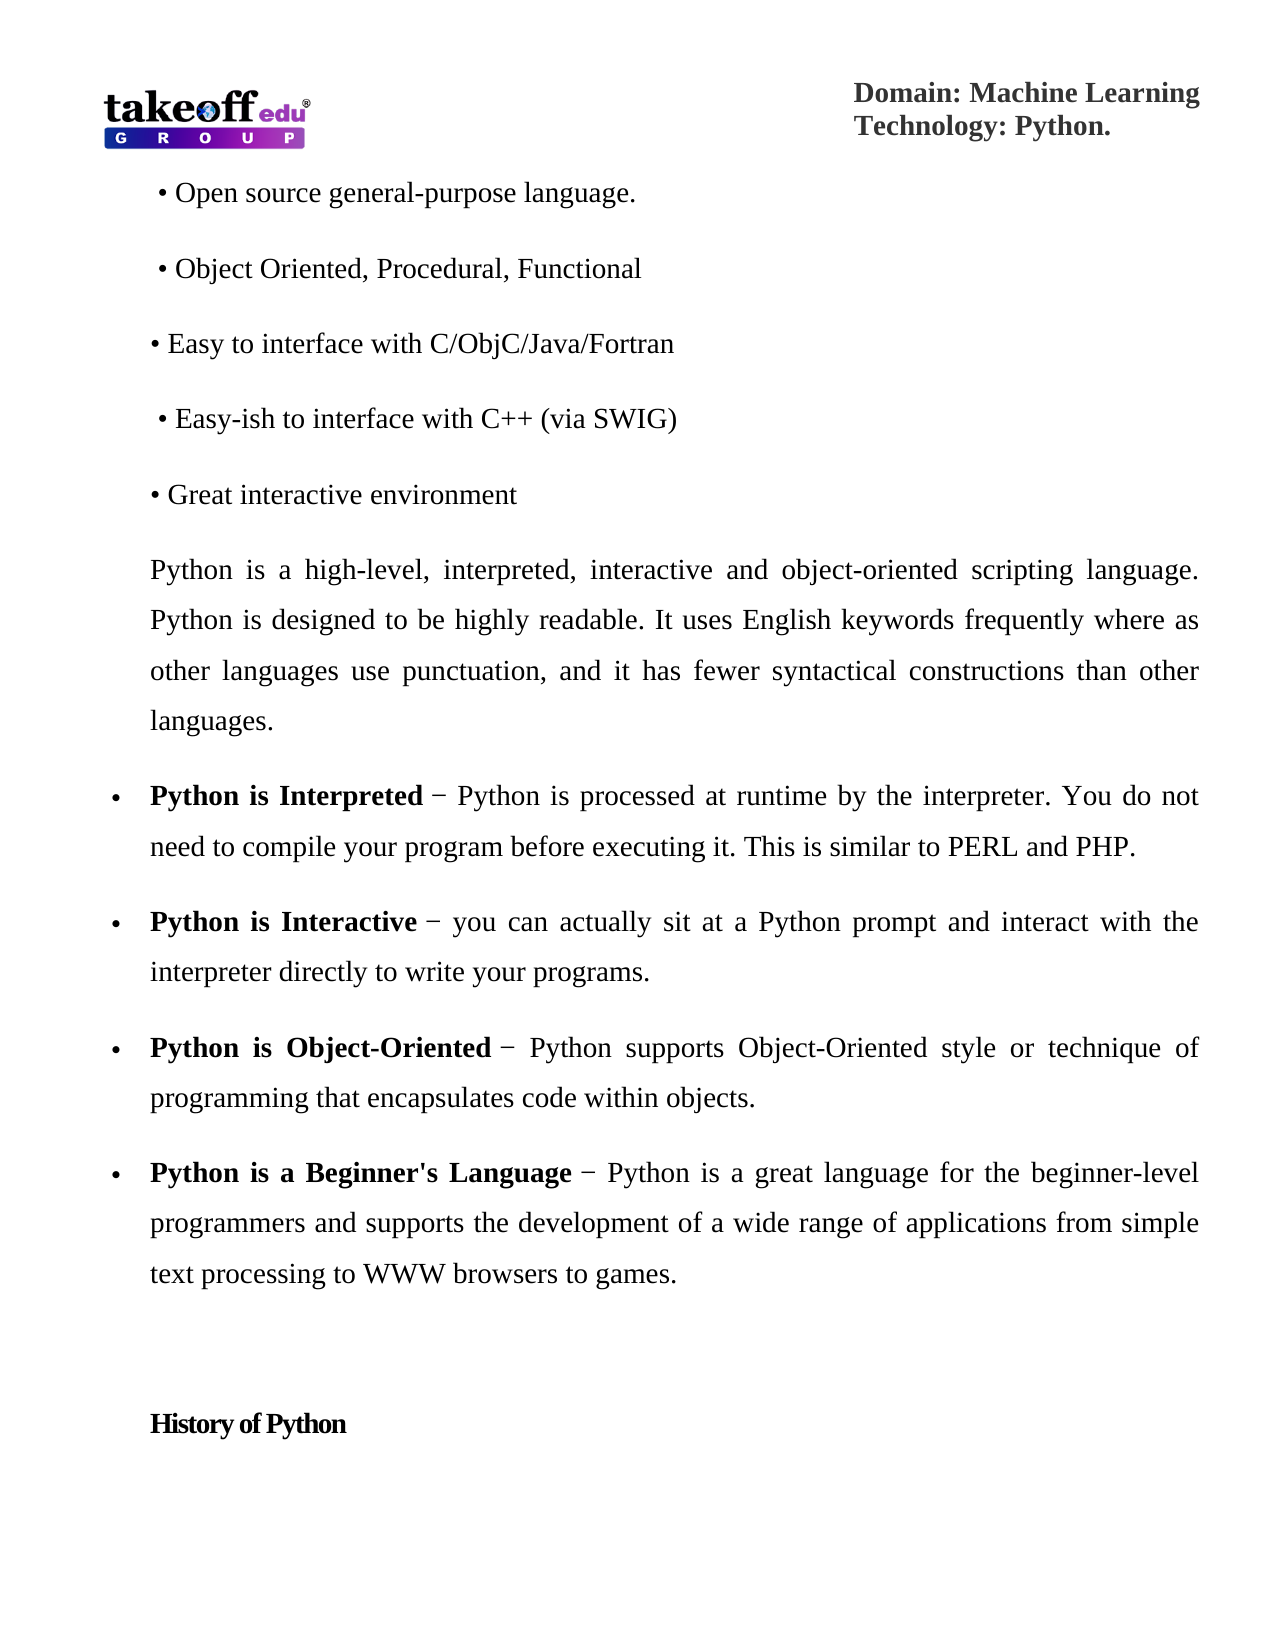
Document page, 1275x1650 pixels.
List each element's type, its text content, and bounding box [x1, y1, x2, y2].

text • Open source general-purpose language. [150, 176, 1200, 209]
list Python is Interactive − you can actually sit at a Python prompt and interact with the interpreter directly to write your programs. [112, 904, 1200, 988]
text • Great interactive environment [150, 477, 1200, 510]
text • Object Oriented, Procedural, Functional [150, 251, 1200, 284]
text • Easy to interface with C/ObjC/Java/Fortran [150, 326, 1200, 360]
picture [101, 86, 313, 157]
text • Easy-ish to interface with C++ (via SWIG) [150, 402, 1200, 435]
list Python is Interpreted − Python is processed at runtime by the interpreter. You do not need to compile your program before executing it. This is similar to PERL and PHP. [112, 778, 1200, 862]
text History of Python [150, 1407, 1200, 1440]
list Python is a Beginner's Language − Python is a great language for the beginner-level programmers and supports the development of a wide range of applications from simple text processing to WWW browsers to games. [112, 1155, 1200, 1289]
list Python is Object-Oriented − Python supports Object-Oriented style or technique of programming that encapsulates code within objects. [112, 1030, 1200, 1113]
text Python is a high-level, interpreted, interactive and object-oriented scripting language. Python is designed to be highly readable. It uses English keywords frequently where as other languages use punctuation, and it has fewer syntactical constructions than other languages. [150, 552, 1200, 737]
